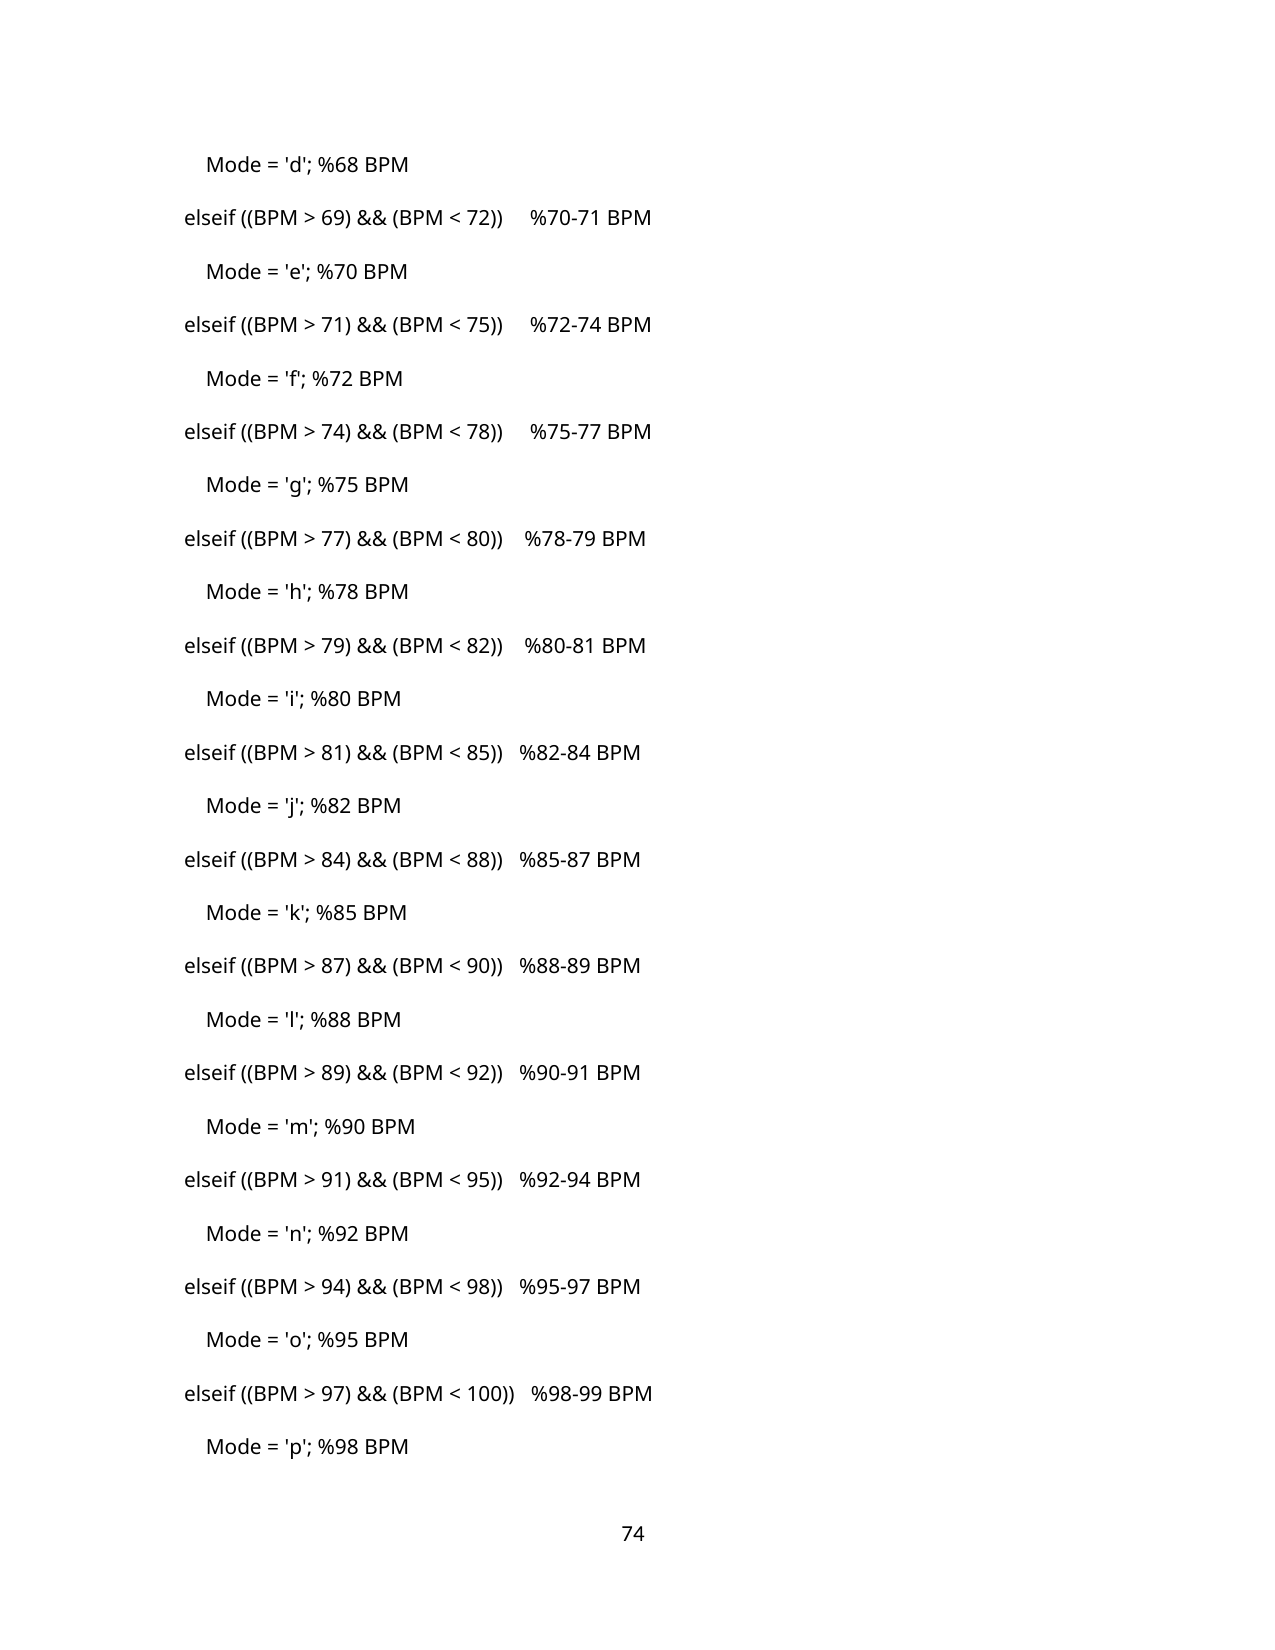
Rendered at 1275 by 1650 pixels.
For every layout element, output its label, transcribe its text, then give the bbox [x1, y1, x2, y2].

text Mode = 'e'; %70 BPM [141, 257, 1125, 285]
text Mode = 'g'; %75 BPM [141, 471, 1125, 499]
text Mode = 'm'; %90 BPM [141, 1112, 1125, 1140]
text elseif ((BPM > 74) && (BPM < 78)) %75-77 BPM [141, 417, 1125, 446]
text elseif ((BPM > 89) && (BPM < 92)) %90-91 BPM [141, 1058, 1125, 1087]
text elseif ((BPM > 79) && (BPM < 82)) %80-81 BPM [141, 631, 1125, 659]
text elseif ((BPM > 71) && (BPM < 75)) %72-74 BPM [141, 310, 1125, 339]
text elseif ((BPM > 87) && (BPM < 90)) %88-89 BPM [141, 952, 1125, 980]
text elseif ((BPM > 94) && (BPM < 98)) %95-97 BPM [141, 1272, 1125, 1301]
text elseif ((BPM > 81) && (BPM < 85)) %82-84 BPM [141, 738, 1125, 766]
text Mode = 'o'; %95 BPM [141, 1326, 1125, 1354]
text elseif ((BPM > 77) && (BPM < 80)) %78-79 BPM [141, 524, 1125, 552]
text elseif ((BPM > 69) && (BPM < 72)) %70-71 BPM [141, 203, 1125, 232]
text elseif ((BPM > 97) && (BPM < 100)) %98-99 BPM [141, 1379, 1125, 1407]
text Mode = 'k'; %85 BPM [141, 898, 1125, 927]
text Mode = 'l'; %88 BPM [141, 1005, 1125, 1033]
text Mode = 'f'; %72 BPM [141, 364, 1125, 392]
text Mode = 'd'; %68 BPM [141, 150, 1125, 178]
text elseif ((BPM > 84) && (BPM < 88)) %85-87 BPM [141, 845, 1125, 873]
text Mode = 'n'; %92 BPM [141, 1219, 1125, 1247]
text elseif ((BPM > 91) && (BPM < 95)) %92-94 BPM [141, 1165, 1125, 1194]
text Mode = 'h'; %78 BPM [141, 577, 1125, 606]
text Mode = 'p'; %98 BPM [141, 1432, 1125, 1461]
text Mode = 'j'; %82 BPM [141, 791, 1125, 820]
text Mode = 'i'; %80 BPM [141, 684, 1125, 713]
